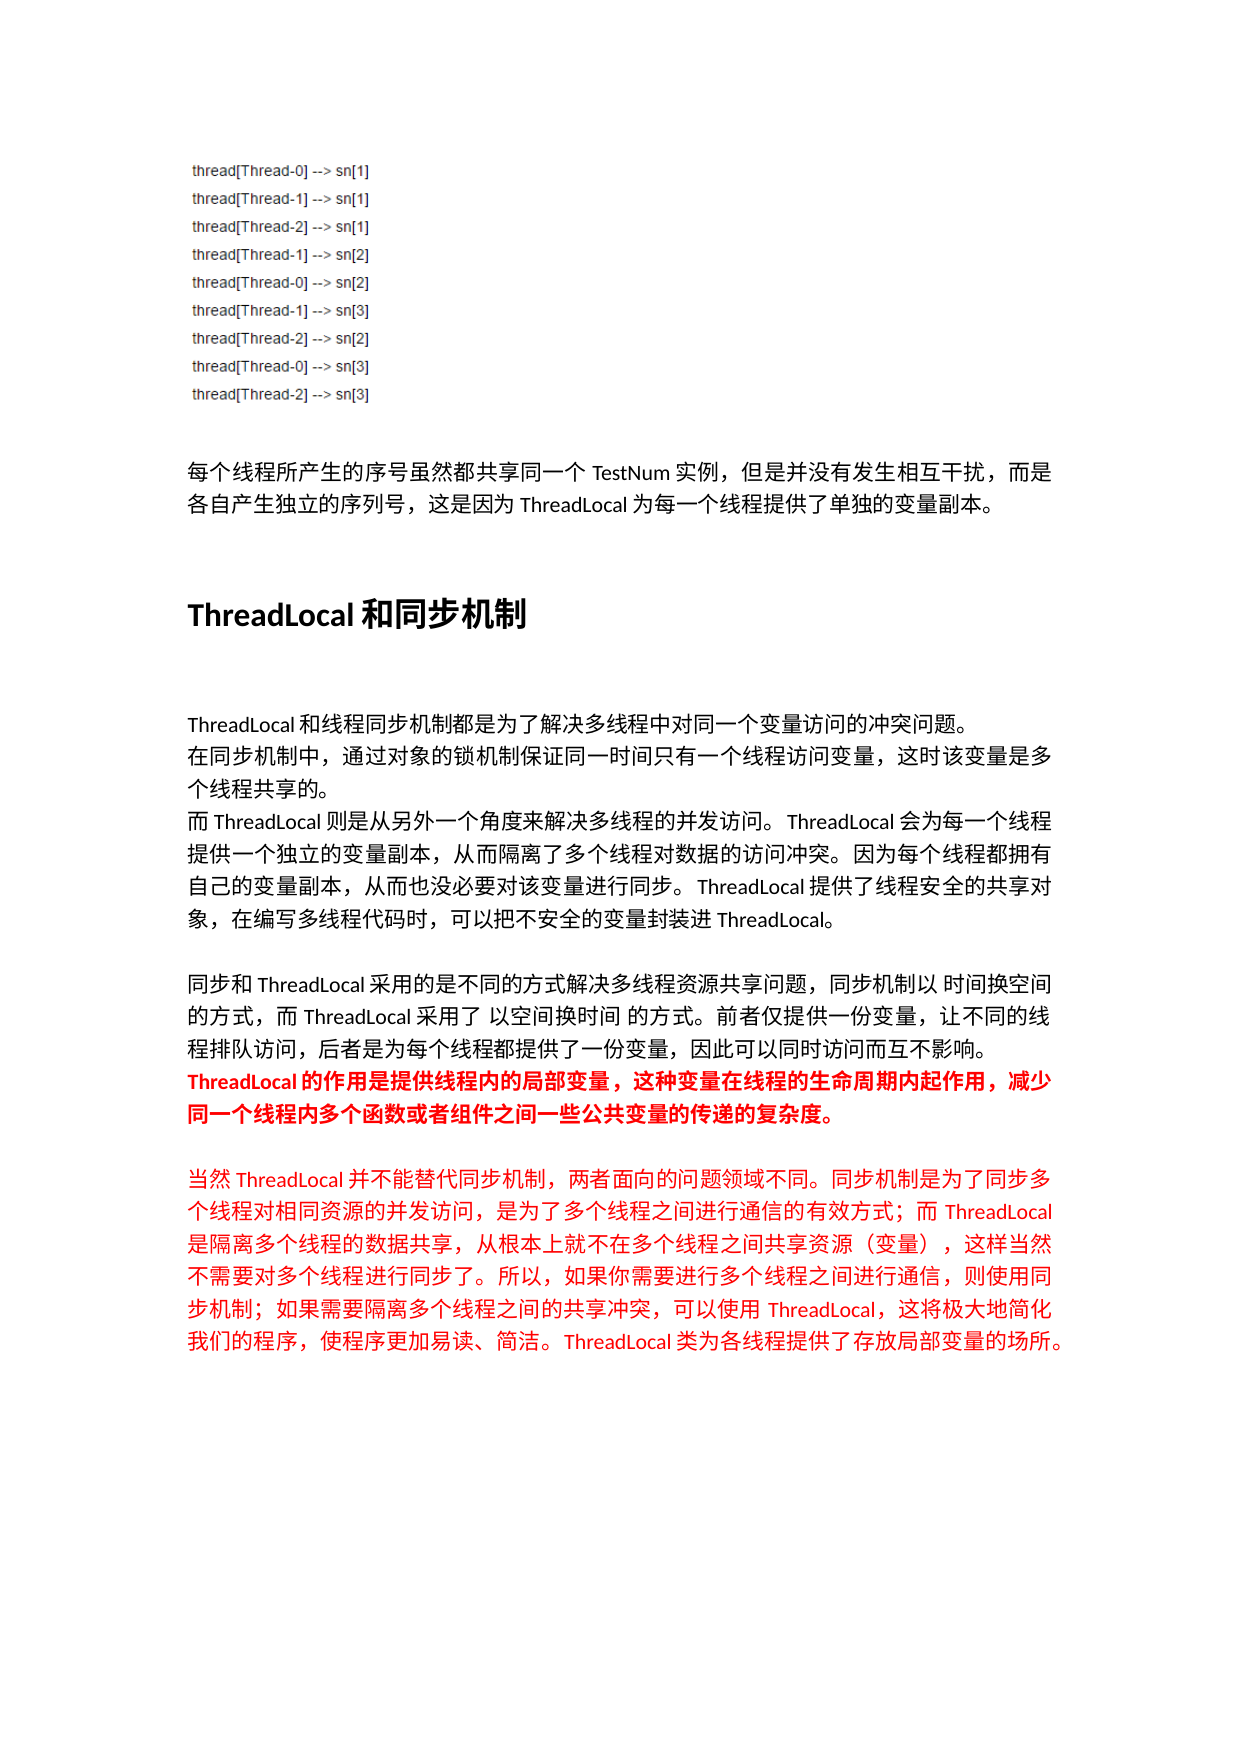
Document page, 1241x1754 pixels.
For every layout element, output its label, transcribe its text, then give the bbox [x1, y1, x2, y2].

picture [187, 162, 1053, 406]
text ThreadLocal和线程同步机制都是为了解决多线程中对同一个变量访问的冲突问题。 [187, 706, 1053, 739]
text ThreadLocal的作用是提供线程内的局部变量，这种变量在线程的生命周期内起作用，减少同一个线程内多个函数或者组件之间一些公共变量的传递的复杂度。 [187, 1064, 1053, 1129]
text 当然ThreadLocal并不能替代同步机制，两者面向的问题领域不同。同步机制是为了同步多个线程对相同资源的并发访问，是为了多个线程之间进行通信的有效方式；而ThreadLocal是隔离多个线程的数据共享，从根本上就不在多个线程之间共享资源（变量），这样当然不需要对多个线程进行同步了。所以，如果你需要进行多个线程之间进行通信，则使用同步机制；如果需要隔离多个线程之间的共享冲突，可以使用ThreadLocal，这将极大地简化我们的程序，使程序更加易读、简洁。ThreadLocal类为各线程提供了存放局部变量的场所。 [187, 1161, 1053, 1389]
text 而ThreadLocal则是从另外一个角度来解决多线程的并发访问。ThreadLocal会为每一个线程提供一个独立的变量副本，从而隔离了多个线程对数据的访问冲突。因为每个线程都拥有自己的变量副本，从而也没必要对该变量进行同步。ThreadLocal提供了线程安全的共享对象，在编写多线程代码时，可以把不安全的变量封装进ThreadLocal。 [187, 804, 1053, 934]
text 每个线程所产生的序号虽然都共享同一个TestNum实例，但是并没有发生相互干扰，而是各自产生独立的序列号，这是因为ThreadLocal为每一个线程提供了单独的变量副本。 [187, 454, 1053, 519]
text 同步和ThreadLocal采用的是不同的方式解决多线程资源共享问题，同步机制以 时间换空间 的方式，而ThreadLocal采用了 以空间换时间 的方式。前者仅提供一份变量，让不同的线程排队访问，后者是为每个线程都提供了一份变量，因此可以同时访问而互不影响。 [187, 966, 1053, 1064]
subtitle ThreadLocal和同步机制 [187, 579, 1053, 644]
text 在同步机制中，通过对象的锁机制保证同一时间只有一个线程访问变量，这时该变量是多个线程共享的。 [187, 739, 1053, 804]
